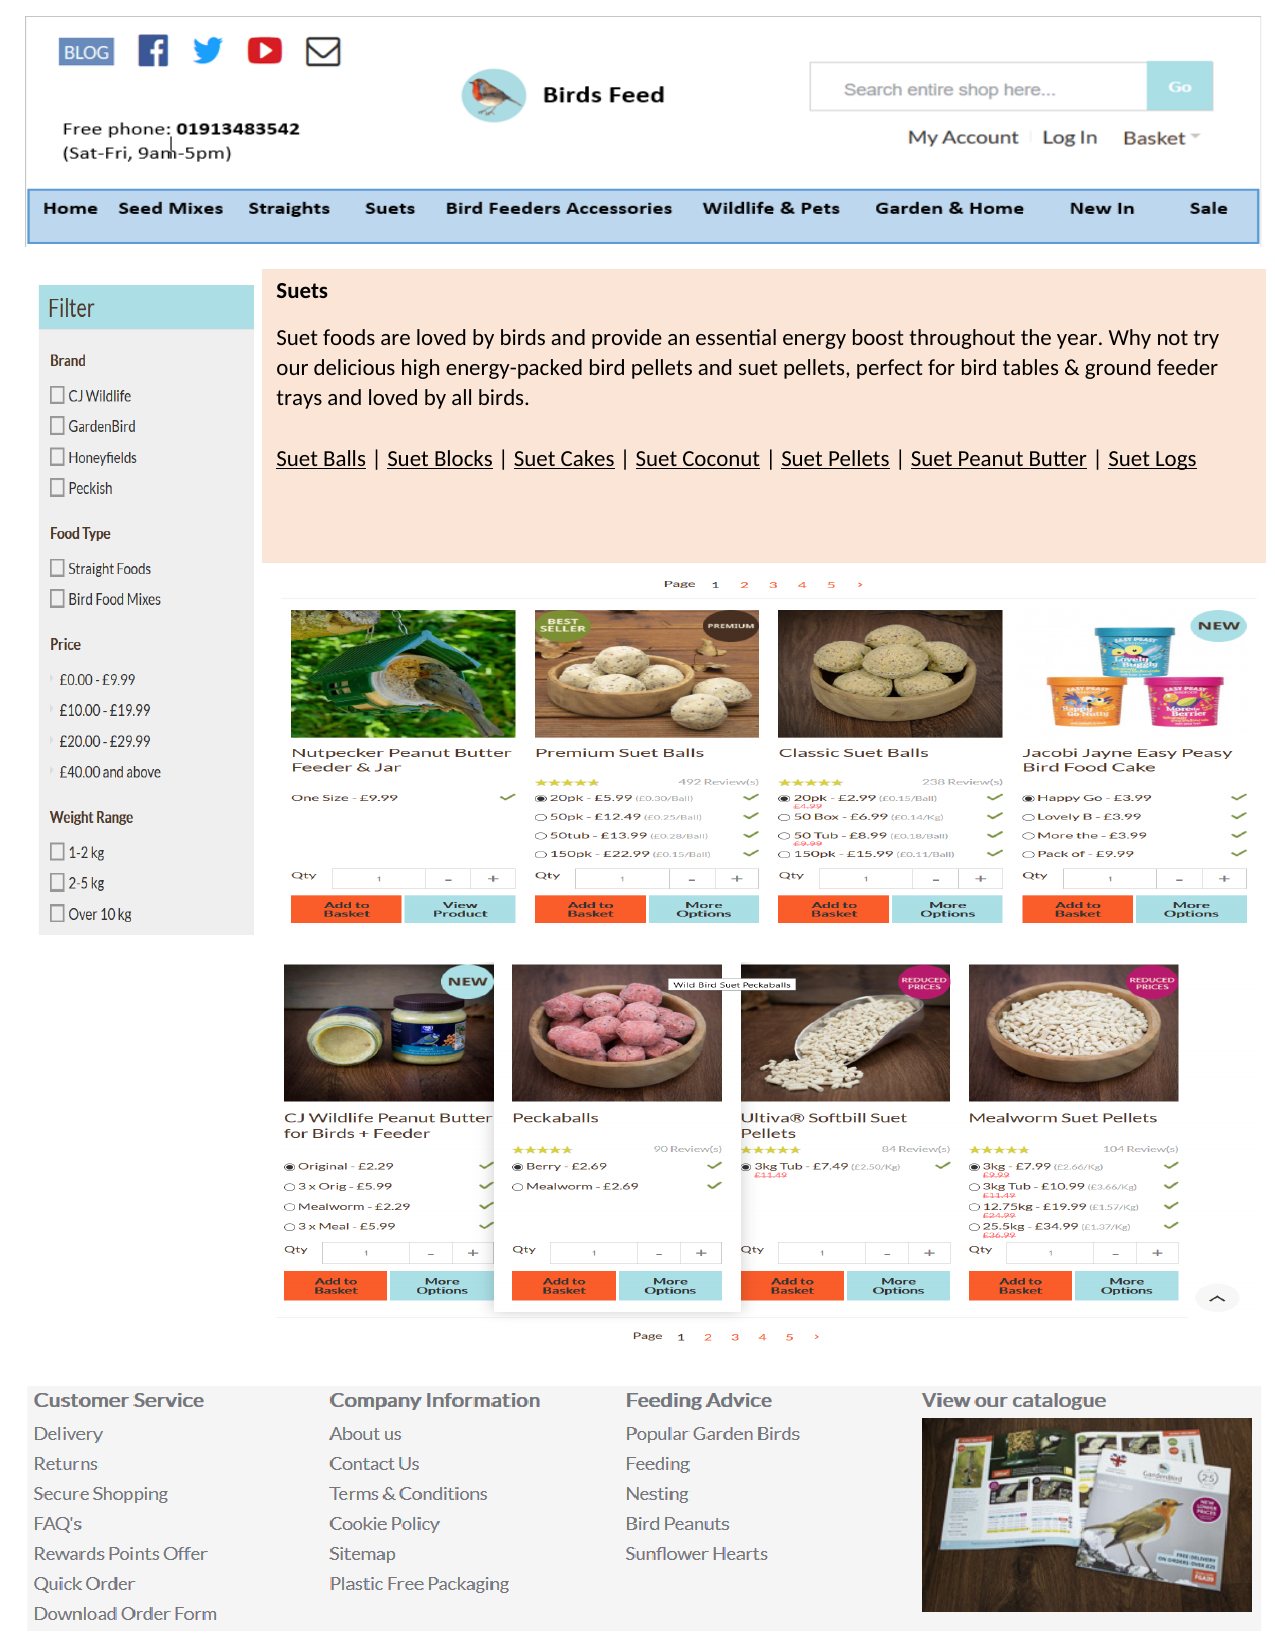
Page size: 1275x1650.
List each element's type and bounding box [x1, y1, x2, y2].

picture [276, 962, 1255, 1343]
picture [25, 16, 1262, 247]
picture [276, 580, 1262, 925]
picture [27, 1386, 1262, 1631]
picture [38, 276, 254, 935]
